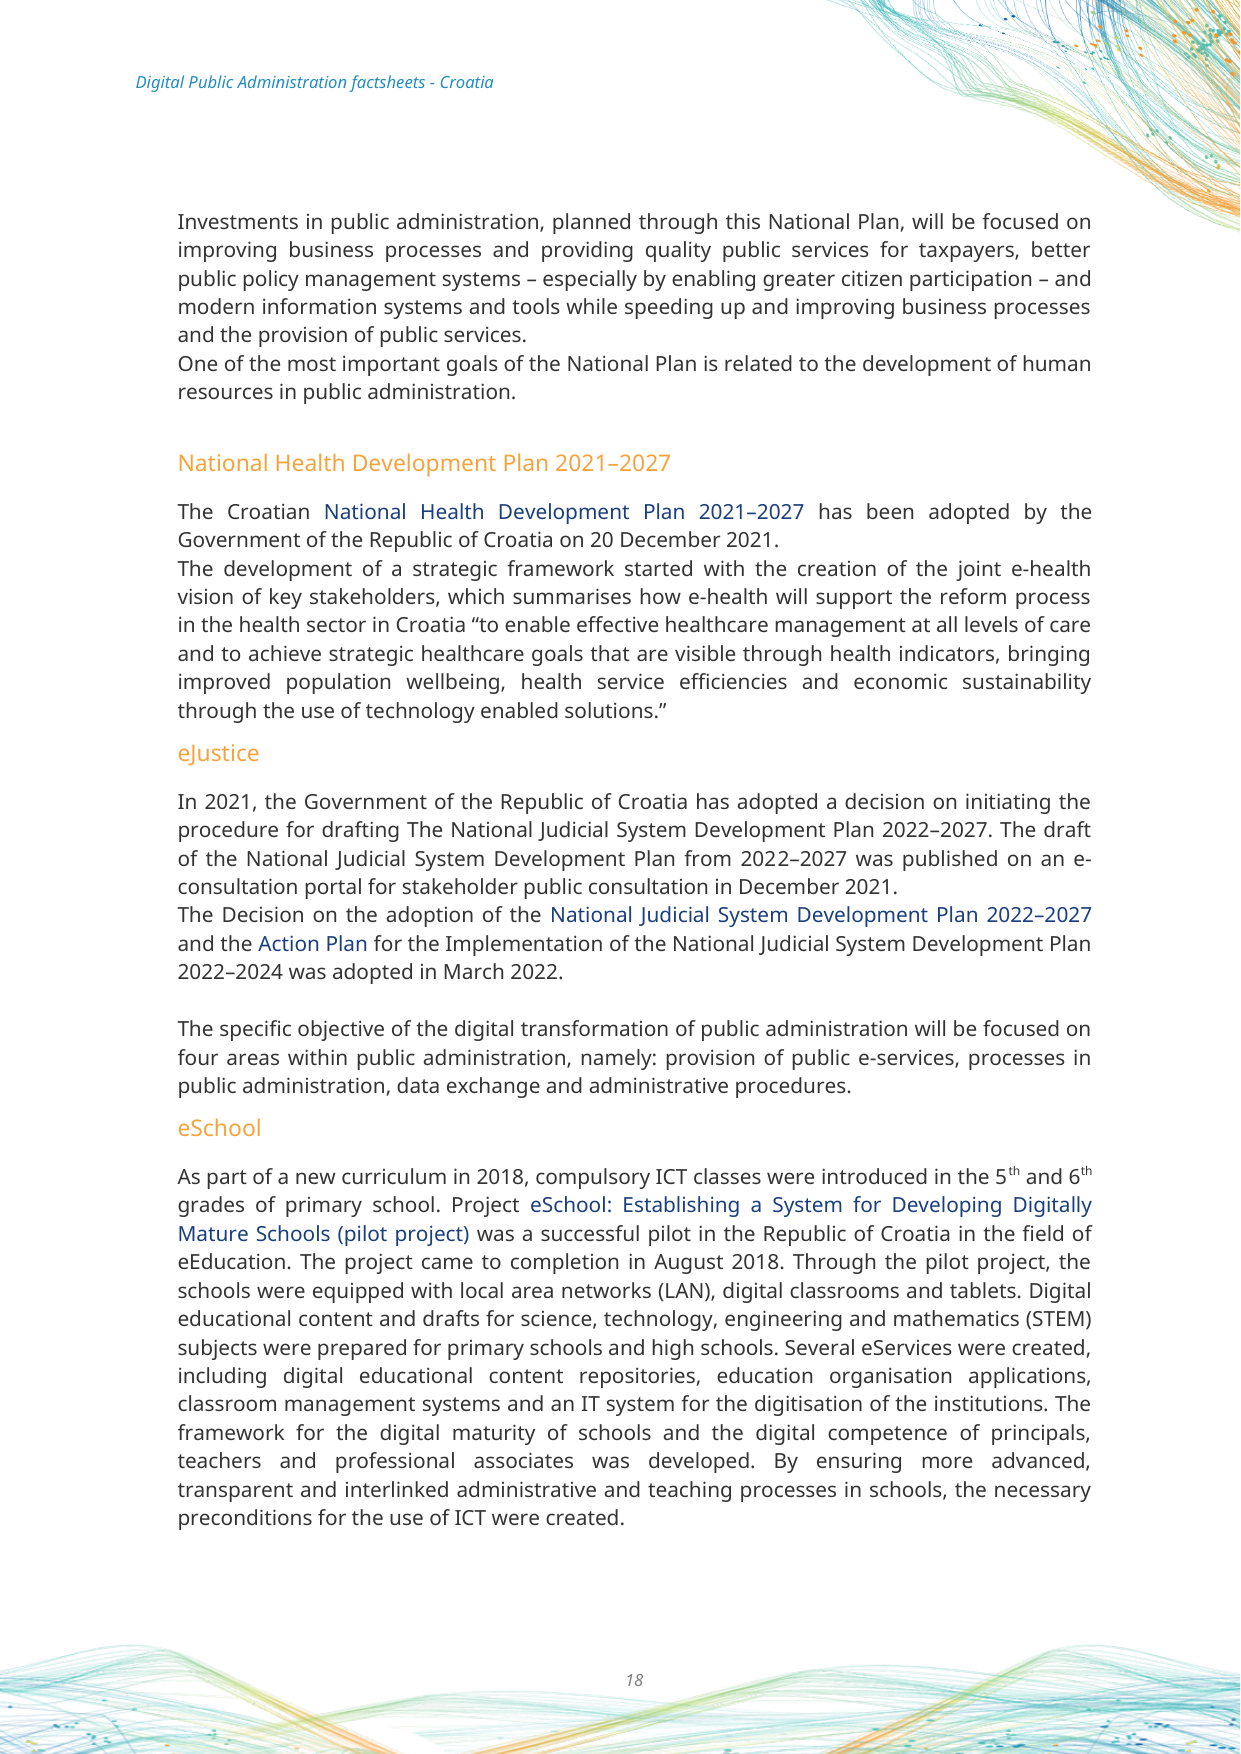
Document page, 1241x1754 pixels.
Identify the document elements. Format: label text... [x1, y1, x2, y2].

subtitle eSchool [177, 1112, 1092, 1143]
text The Croatian National Health Development Plan 2021–2027 has been adopted by the Government of the Republic of Croatia on 20 December 2021. [177, 497, 1092, 554]
text One of the most important goals of the National Plan is related to the development of human resources in public administration. [177, 349, 1092, 406]
text Investments in public administration, planned through this National Plan, will be focused on improving business processes and providing quality public services for taxpayers, better public policy management systems – especially by enabling greater citizen participation – and modern information systems and tools while speeding up and improving business processes and the provision of public services. [177, 207, 1092, 349]
text In 2021, the Government of the Republic of Croatia has adopted a decision on initiating the procedure for drafting The National Judicial System Development Plan 2022–2027. The draft of the National Judicial System Development Plan from 2022–2027 was published on an e-consultation portal for stakeholder public consultation in December 2021. [177, 787, 1092, 901]
subtitle National Health Development Plan 2021–2027 [177, 447, 1092, 478]
subtitle eJustice [177, 737, 1092, 768]
text The specific objective of the digital transformation of public administration will be focused on four areas within public administration, namely: provision of public e-services, processes in public administration, data exchange and administrative procedures. [177, 1014, 1092, 1099]
text The Decision on the adoption of the National Judicial System Development Plan 2022–2027 and the Action Plan for the Implementation of the National Judicial System Development Plan 2022–2024 was adopted in March 2022. [177, 901, 1092, 986]
picture [0, 1621, 1241, 1754]
text As part of a new curriculum in 2018, compulsory ICT classes were introduced in the 5th and 6th grades of primary school. Project eSchool: Establishing a System for Developing Digitally Mature Schools (pilot project) was a successful pilot in the Republic of Croatia in the field of eEducation. The project came to completion in August 2018. Through the pilot project, the schools were equipped with local area networks (LAN), digital classrooms and tablets. Digital educational content and drafts for science, technology, engineering and mathematics (STEM) subjects were prepared for primary schools and high schools. Several eServices were created, including digital educational content repositories, education organisation applications, classroom management systems and an IT system for the digitisation of the institutions. The framework for the digital maturity of schools and the digital competence of principals, teachers and professional associates was developed. By ensuring more advanced, transparent and interlinked administrative and teaching processes in schools, the necessary preconditions for the use of ICT were created. [177, 1162, 1092, 1532]
text The development of a strategic framework started with the creation of the joint e-health vision of key stakeholders, which summarises how e-health will support the reform process in the health sector in Croatia “to enable effective healthcare management at all levels of care and to achieve strategic healthcare goals that are visible through health indicators, bringing improved population wellbeing, health service efficiencies and economic sustainability through the use of technology enabled solutions.” [177, 554, 1092, 724]
picture [814, 0, 1241, 250]
